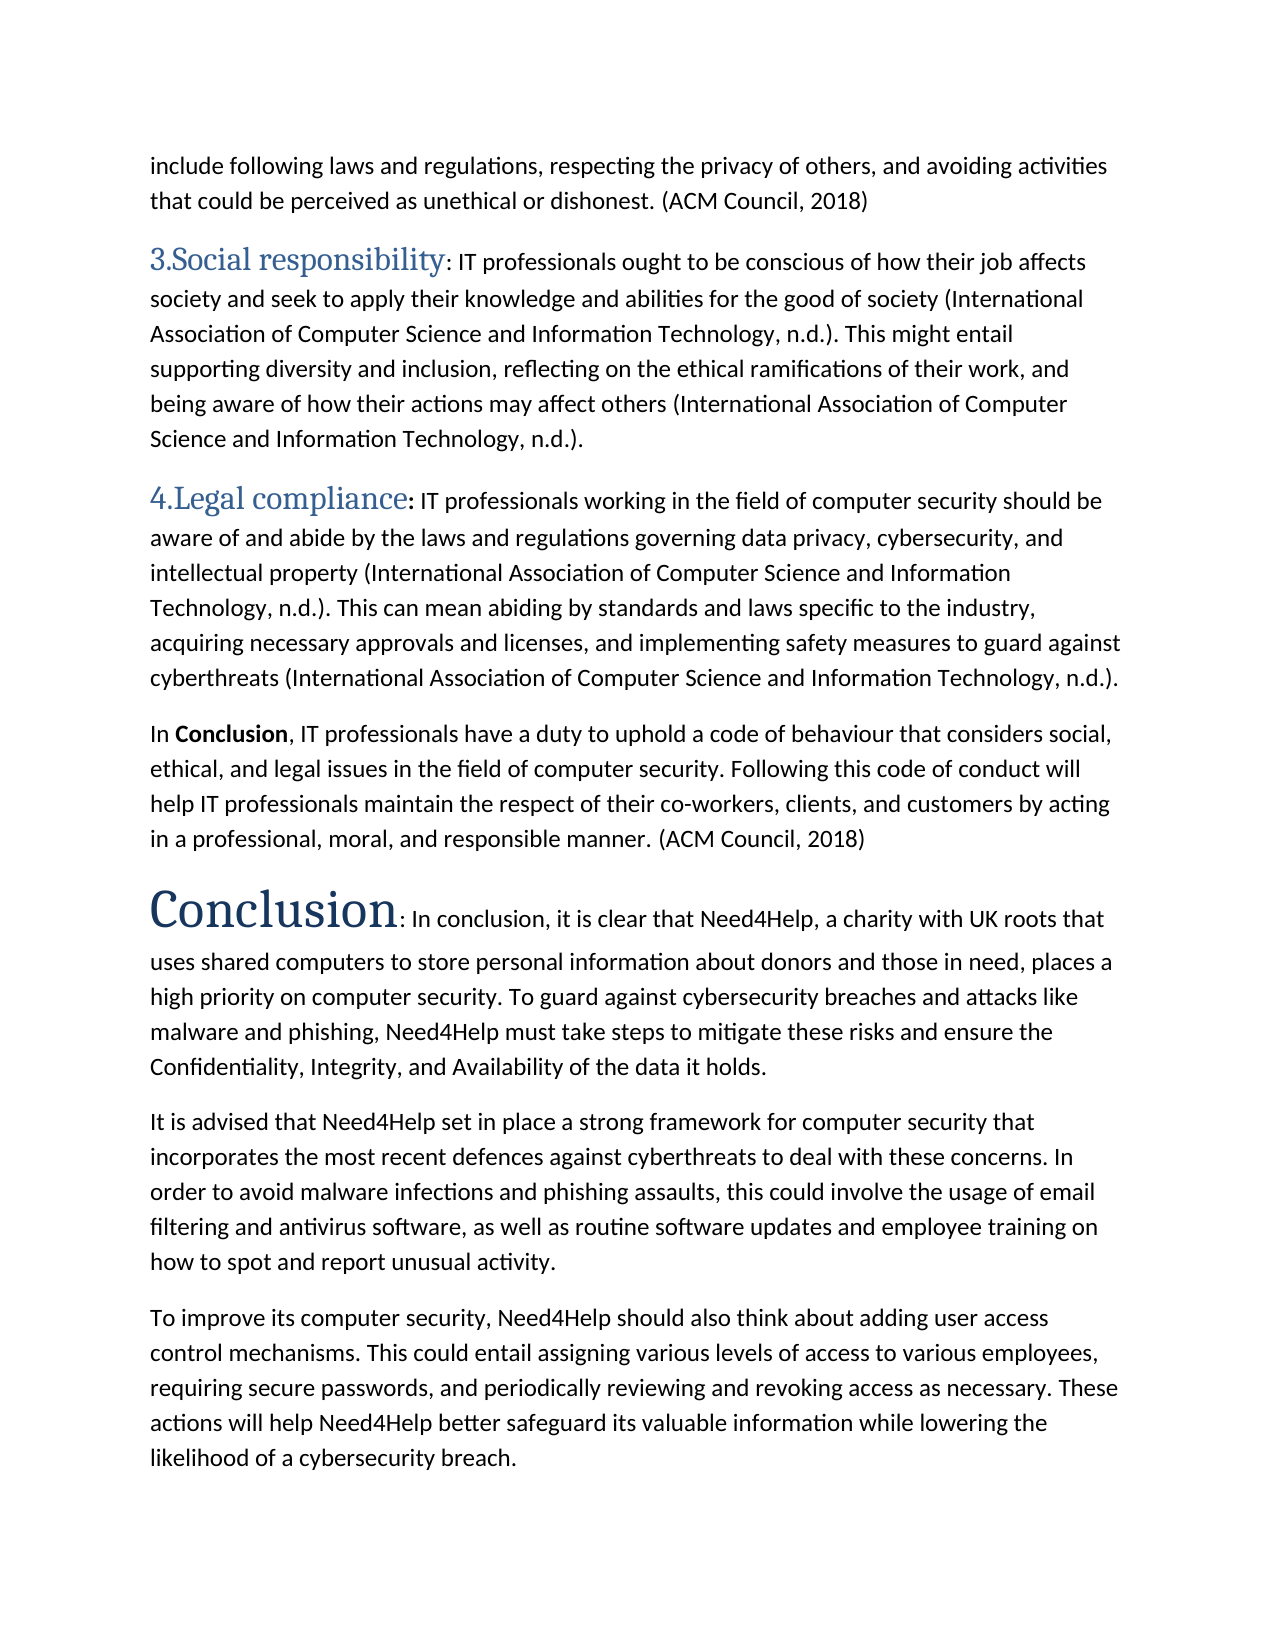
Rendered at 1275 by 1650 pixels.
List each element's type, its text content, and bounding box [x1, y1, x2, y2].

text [150, 150, 1125, 216]
text 4.Legal compliance: IT professionals working in the field of computer security should be aware of and abide by the laws and regulations governing data privacy, cybersecurity, and intellectual property (International Association of Computer Science and Information Technology, n.d.). This can mean abiding by standards and laws specific to the industry, acquiring necessary approvals and licenses, and implementing safety measures to guard against cyberthreats (International Association of Computer Science and Information Technology, n.d.). [150, 479, 1125, 693]
text Conclusion: In conclusion, it is clear that Need4Help, a charity with UK roots that uses shared computers to store personal information about donors and those in need, places a high priority on computer security. To guard against cybersecurity breaches and attacks like malware and phishing, Need4Help must take steps to mitigate these risks and ensure the Confidentiality, Integrity, and Availability of the data it holds. [150, 879, 1125, 1081]
text It is advised that Need4Help set in place a strong framework for computer security that incorporates the most recent defences against cyberthreats to deal with these concerns. In order to avoid malware infections and phishing assaults, this could involve the usage of email filtering and antivirus software, as well as routine software updates and employee training on how to spot and report unusual activity. [150, 1107, 1125, 1277]
text To improve its computer security, Need4Help should also think about adding user access control mechanisms. This could entail assigning various levels of access to various employees, requiring secure passwords, and periodically reviewing and revoking access as necessary. These actions will help Need4Help better safeguard its valuable information while lowering the likelihood of a cybersecurity breach. [150, 1302, 1125, 1473]
text In Conclusion, IT professionals have a duty to uphold a code of behaviour that considers social, ethical, and legal issues in the field of computer security. Following this code of conduct will help IT professionals maintain the respect of their co-workers, clients, and customers by acting in a professional, moral, and responsible manner. [150, 718, 1125, 854]
text 3.Social responsibility: IT professionals ought to be conscious of how their job affects society and seek to apply their knowledge and abilities for the good of society (International Association of Computer Science and Information Technology, n.d.). This might entail supporting diversity and inclusion, reflecting on the ethical ramifications of their work, and being aware of how their actions may affect others (International Association of Computer Science and Information Technology, n.d.). [150, 241, 1125, 454]
